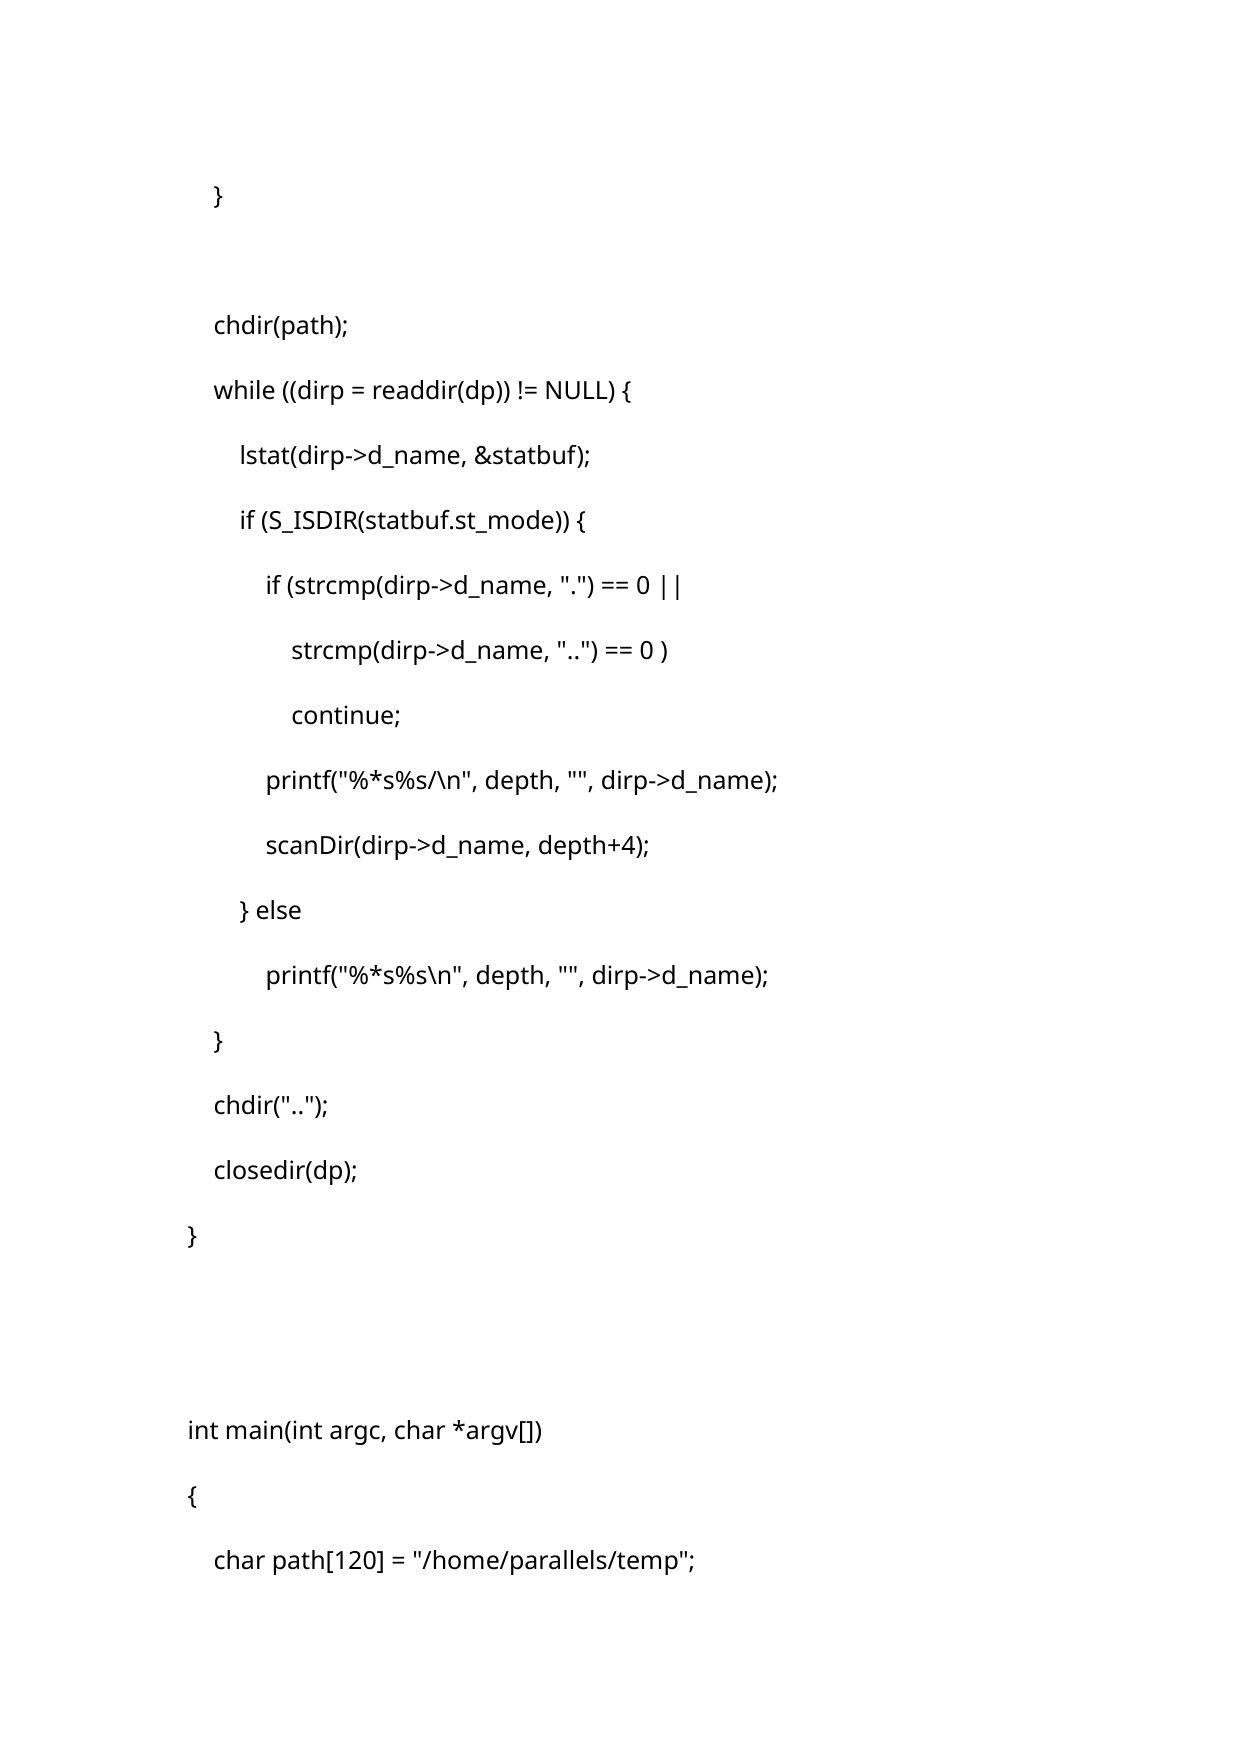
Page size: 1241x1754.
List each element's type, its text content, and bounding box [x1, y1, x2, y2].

text while ((dirp = readdir(dp)) != NULL) { [187, 357, 1053, 422]
text printf("%*s%s\n", depth, "", dirp->d_name); [187, 942, 1053, 1007]
text if (strcmp(dirp->d_name, ".") == 0 || [187, 552, 1053, 617]
text } [187, 1202, 1053, 1267]
text scanDir(dirp->d_name, depth+4); [187, 812, 1053, 877]
text strcmp(dirp->d_name, "..") == 0 ) [187, 617, 1053, 682]
text int main(int argc, char *argv[]) [187, 1397, 1053, 1462]
text closedir(dp); [187, 1137, 1053, 1202]
text { [187, 1462, 1053, 1527]
text } [187, 1007, 1053, 1072]
text printf("%*s%s/\n", depth, "", dirp->d_name); [187, 747, 1053, 812]
text chdir(path); [187, 292, 1053, 357]
text } [187, 162, 1053, 227]
text } else [187, 877, 1053, 942]
text if (S_ISDIR(statbuf.st_mode)) { [187, 487, 1053, 552]
text lstat(dirp->d_name, &statbuf); [187, 422, 1053, 487]
text chdir(".."); [187, 1072, 1053, 1137]
text char path[120] = "/home/parallels/temp"; [187, 1527, 1053, 1592]
text continue; [187, 682, 1053, 747]
